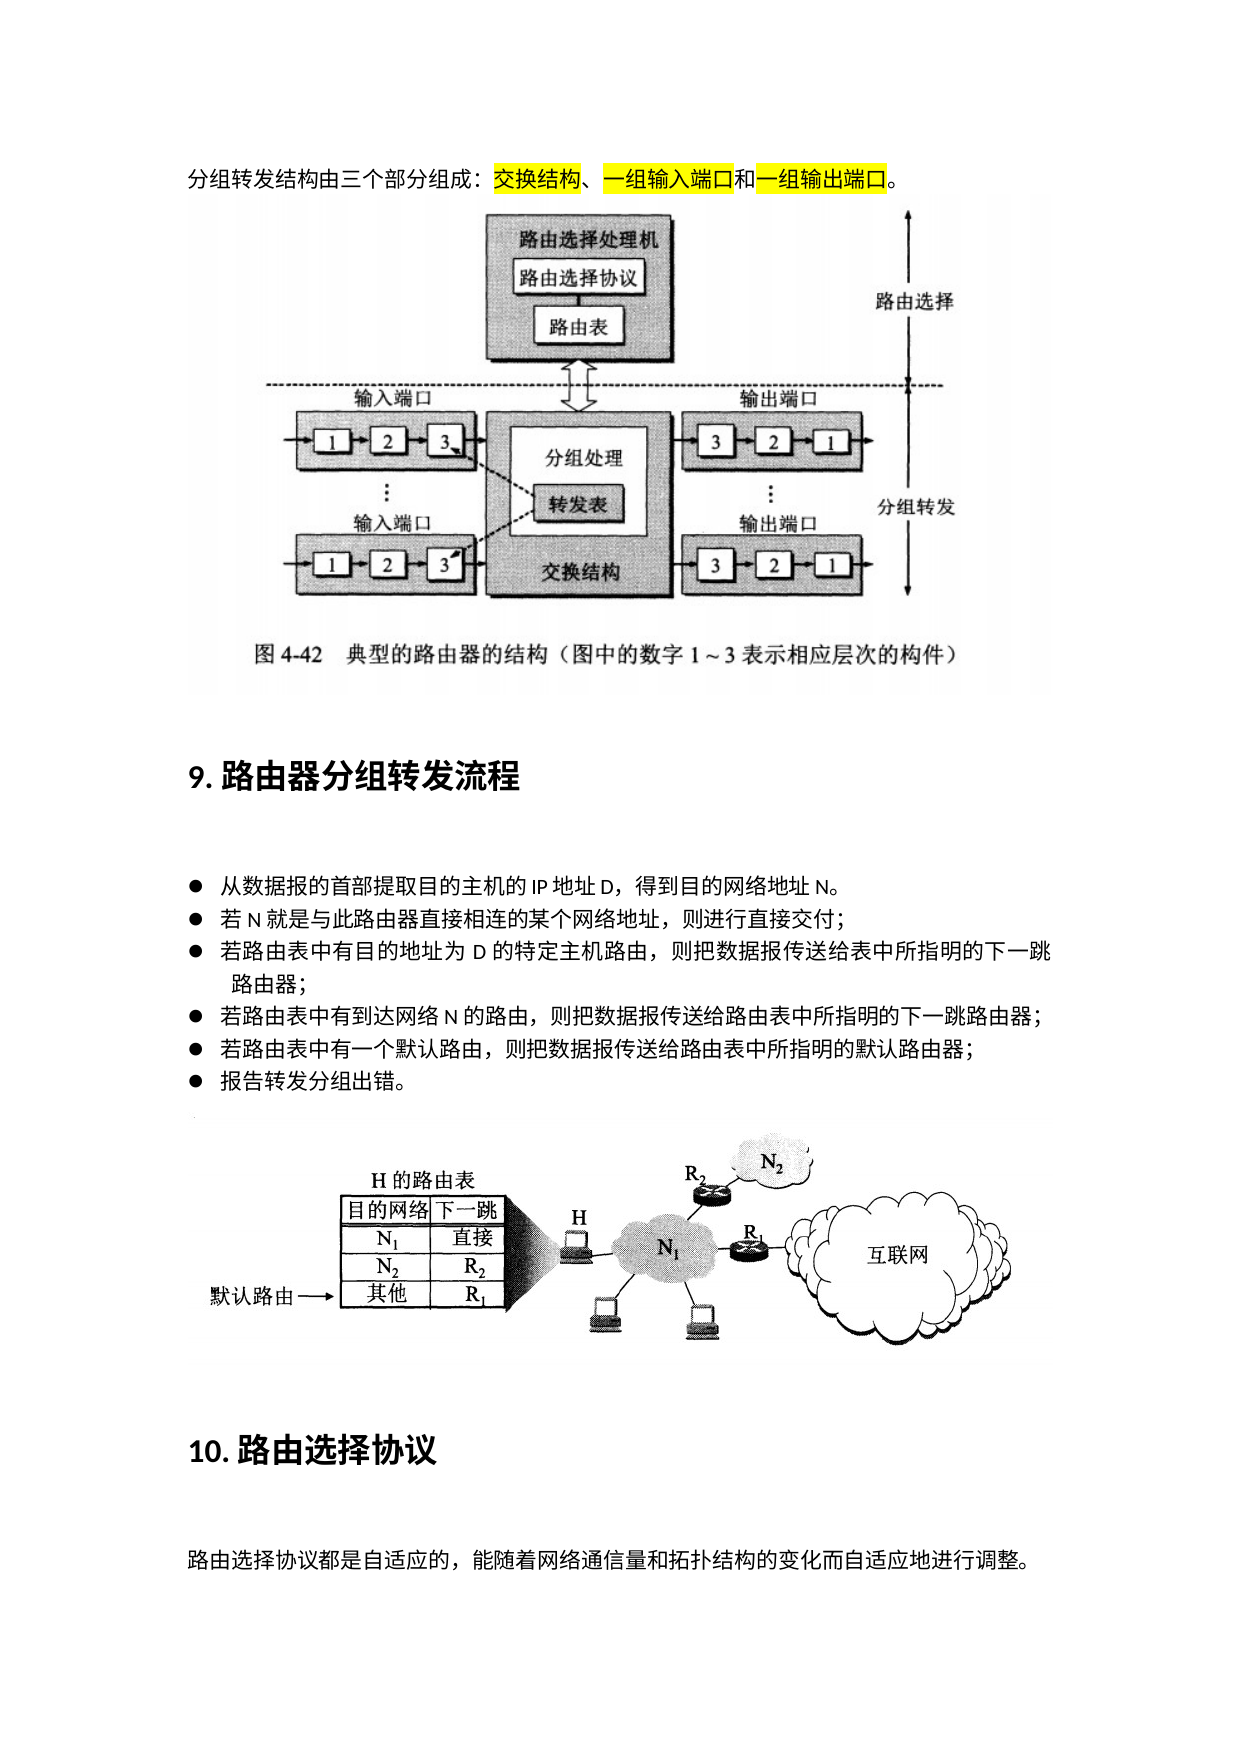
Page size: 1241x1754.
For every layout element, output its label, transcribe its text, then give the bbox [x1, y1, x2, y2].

text 路由选择协议都是自适应的，能随着网络通信量和拓扑结构的变化而自适应地进行调整。 [187, 1543, 1053, 1576]
list 若路由表中有目的地址为 D 的特定主机路由，则把数据报传送给表中所指明的下一跳路由器； [187, 934, 1053, 999]
list 若路由表中有到达网络 N 的路由，则把数据报传送给路由表中所指明的下一跳路由器； [187, 999, 1053, 1031]
picture [187, 194, 1053, 695]
list 若 N 就是与此路由器直接相连的某个网络地址，则进行直接交付； [187, 901, 1053, 934]
subtitle 路由选择协议 [187, 1416, 1053, 1481]
list 若路由表中有一个默认路由，则把数据报传送给路由表中所指明的默认路由器； [187, 1031, 1053, 1064]
picture [187, 1096, 1053, 1378]
list 报告转发分组出错。 [187, 1064, 1053, 1096]
text 分组转发结构由三个部分组成：交换结构、一组输入端口和一组输出端口。 [187, 162, 1053, 194]
subtitle 路由器分组转发流程 [187, 742, 1053, 807]
list 从数据报的首部提取目的主机的IP地址D，得到目的网络地址N。 [187, 869, 1053, 901]
